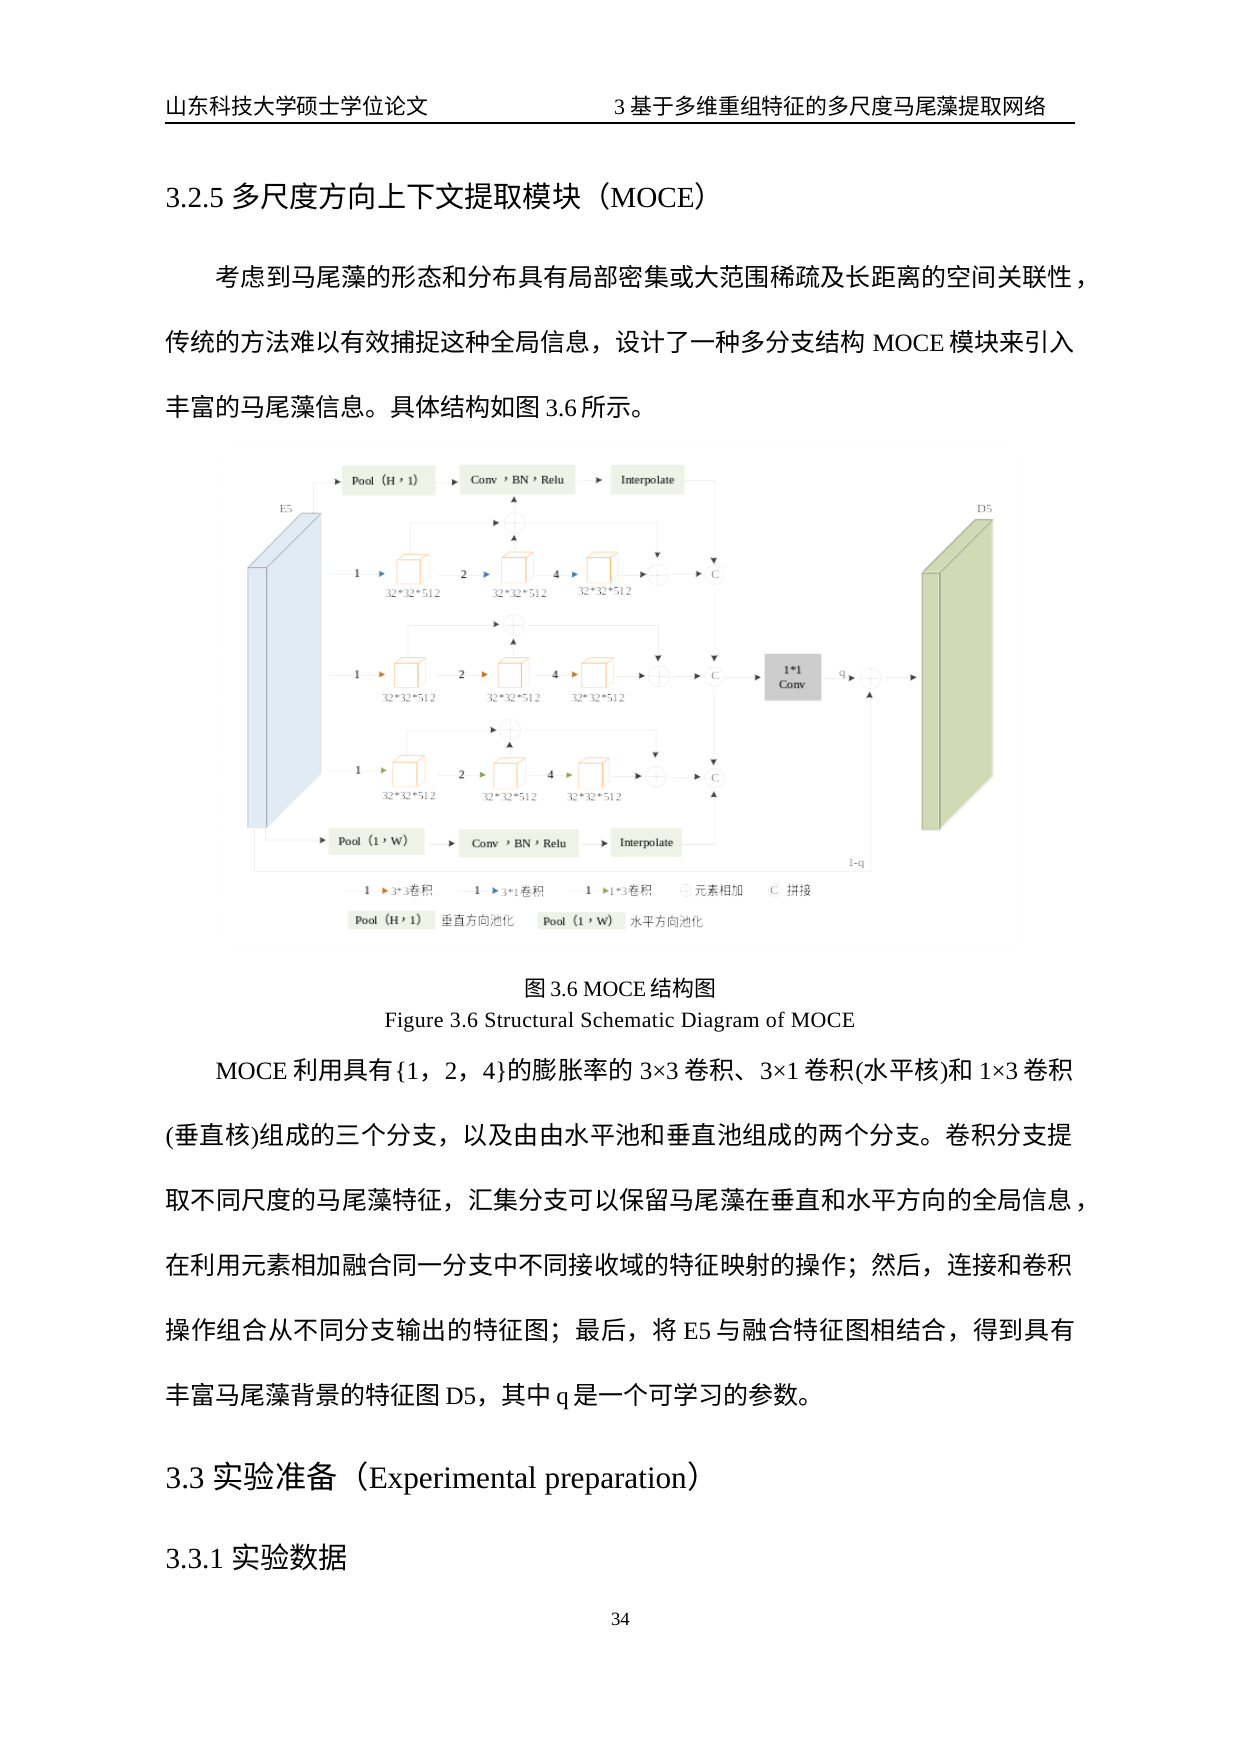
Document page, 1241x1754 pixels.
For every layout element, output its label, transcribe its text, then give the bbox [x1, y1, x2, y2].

list Figure 3.6 Structural Schematic Diagram of MOCE [165, 1003, 1075, 1036]
list 图3.6 MOCE结构图 [165, 971, 1075, 1003]
list 3.2.5 多尺度方向上下文提取模块（MOCE） [165, 162, 1075, 227]
list MOCE利用具有{1，2，4}的膨胀率的3×3卷积、3×1卷积(水平核)和1×3卷积(垂直核)组成的三个分支，以及由由水平池和垂直池组成的两个分支。卷积分支提取不同尺度的马尾藻特征，汇集分支可以保留马尾藻在垂直和水平方向的全局信息，在利用元素相加融合同一分支中不同接收域的特征映射的操作；然后，连接和卷积操作组合从不同分支输出的特征图；最后，将E5与融合特征图相结合，得到具有丰富马尾藻背景的特征图D5，其中q是一个可学习的参数。 [165, 1036, 1075, 1426]
list 3.3.1 实验数据 [165, 1523, 1075, 1588]
list 3.3 实验准备（Experimental preparation） [165, 1442, 1075, 1507]
list 考虑到马尾藻的形态和分布具有局部密集或大范围稀疏及长距离的空间关联性，传统的方法难以有效捕捉这种全局信息，设计了一种多分支结构MOCE模块来引入丰富的马尾藻信息。具体结构如图3.6所示。 [165, 243, 1075, 438]
